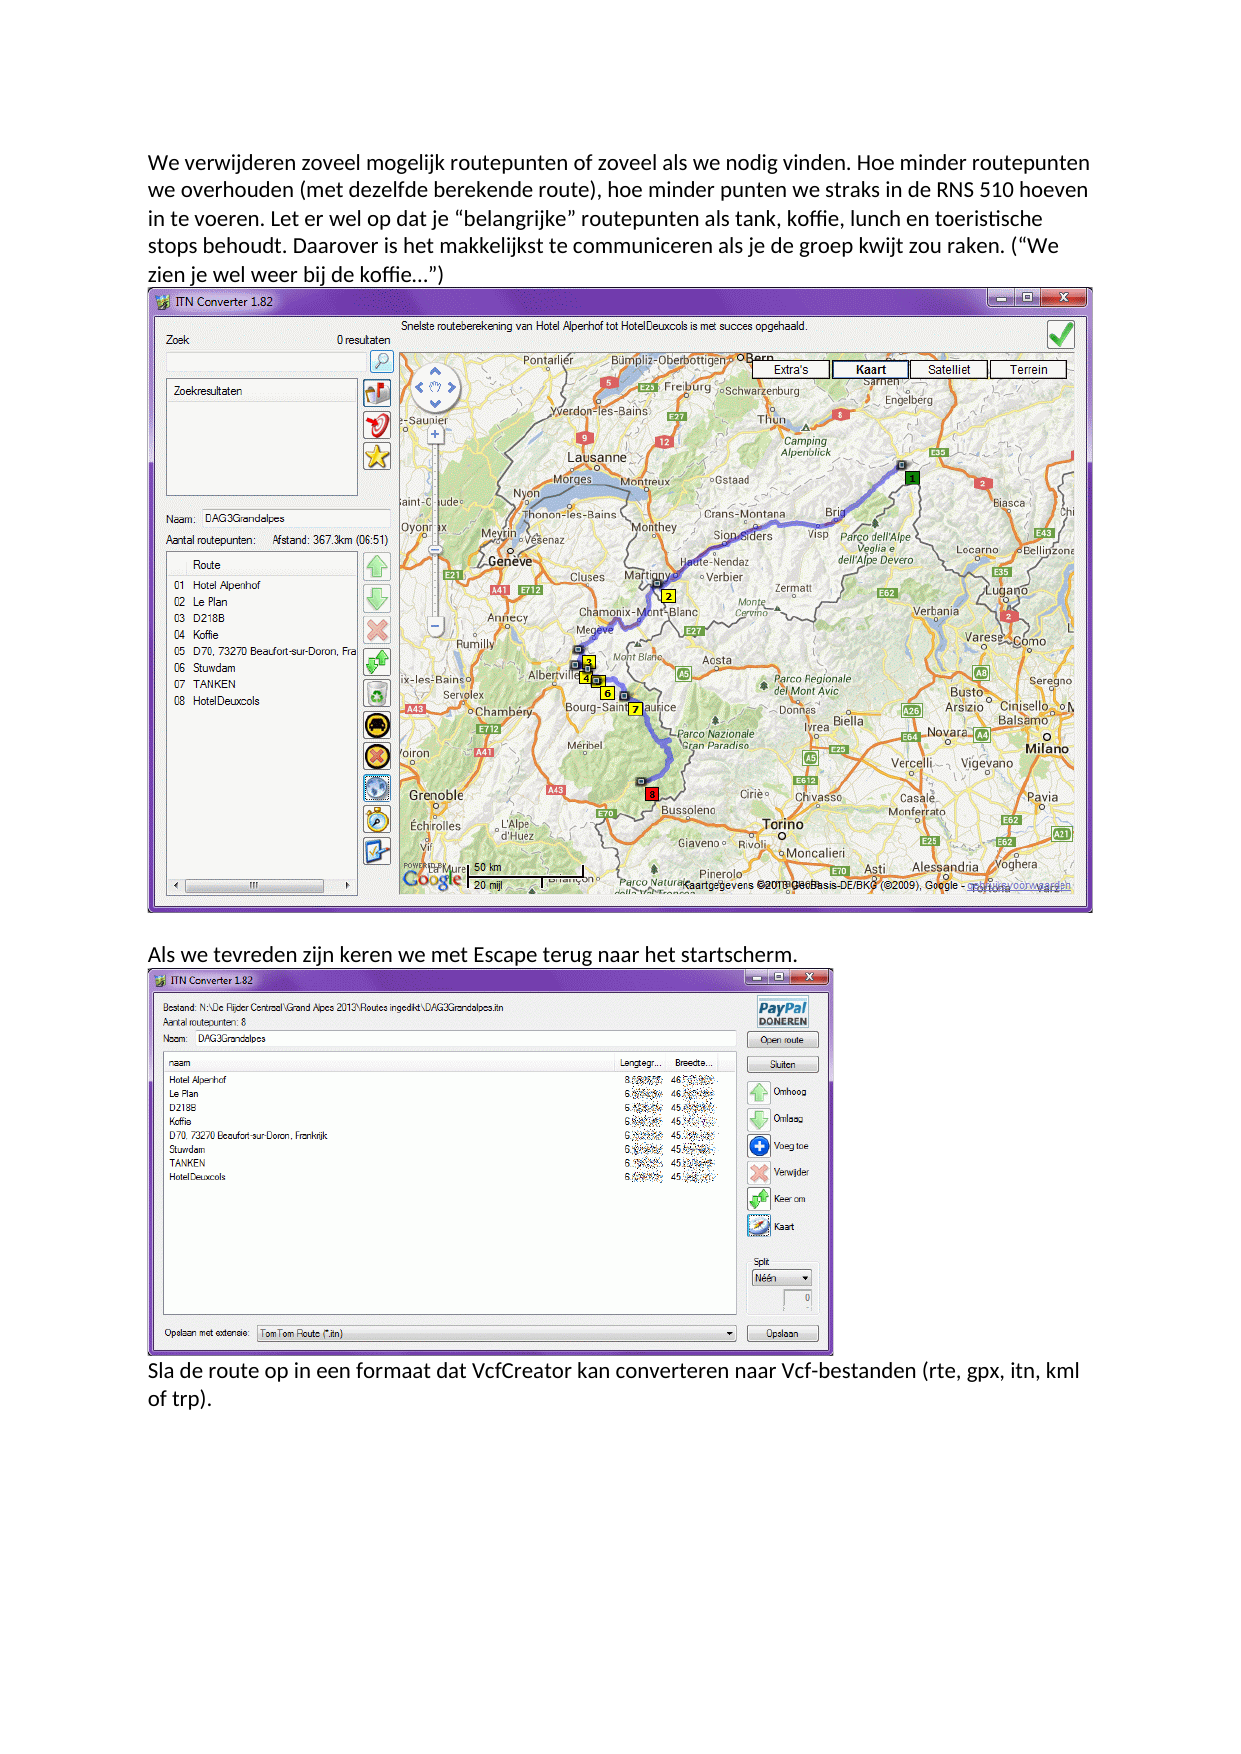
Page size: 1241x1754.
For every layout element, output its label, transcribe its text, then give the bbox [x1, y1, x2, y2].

text Als we tevreden zijn keren we met Escape terug naar het startscherm. [148, 940, 1093, 968]
picture [147, 968, 834, 1356]
picture [147, 287, 1093, 913]
text Sla de route op in een formaat dat VcfCreator kan converteren naar Vcf-bestanden (rte, gpx, itn, kml of trp). [148, 1356, 1093, 1412]
text We verwijderen zoveel mogelijk routepunten of zoveel als we nodig vinden. Hoe minder routepunten we overhouden (met dezelfde berekende route), hoe minder punten we straks in de RNS 510 hoeven in te voeren. Let er wel op dat je “belangrijke” routepunten als tank, koffie, lunch en toeristische stops behoudt. Daarover is het makkelijkst te communiceren als je de groep kwijt zou raken. (“We zien je wel weer bij de koffie…”) [148, 148, 1093, 287]
